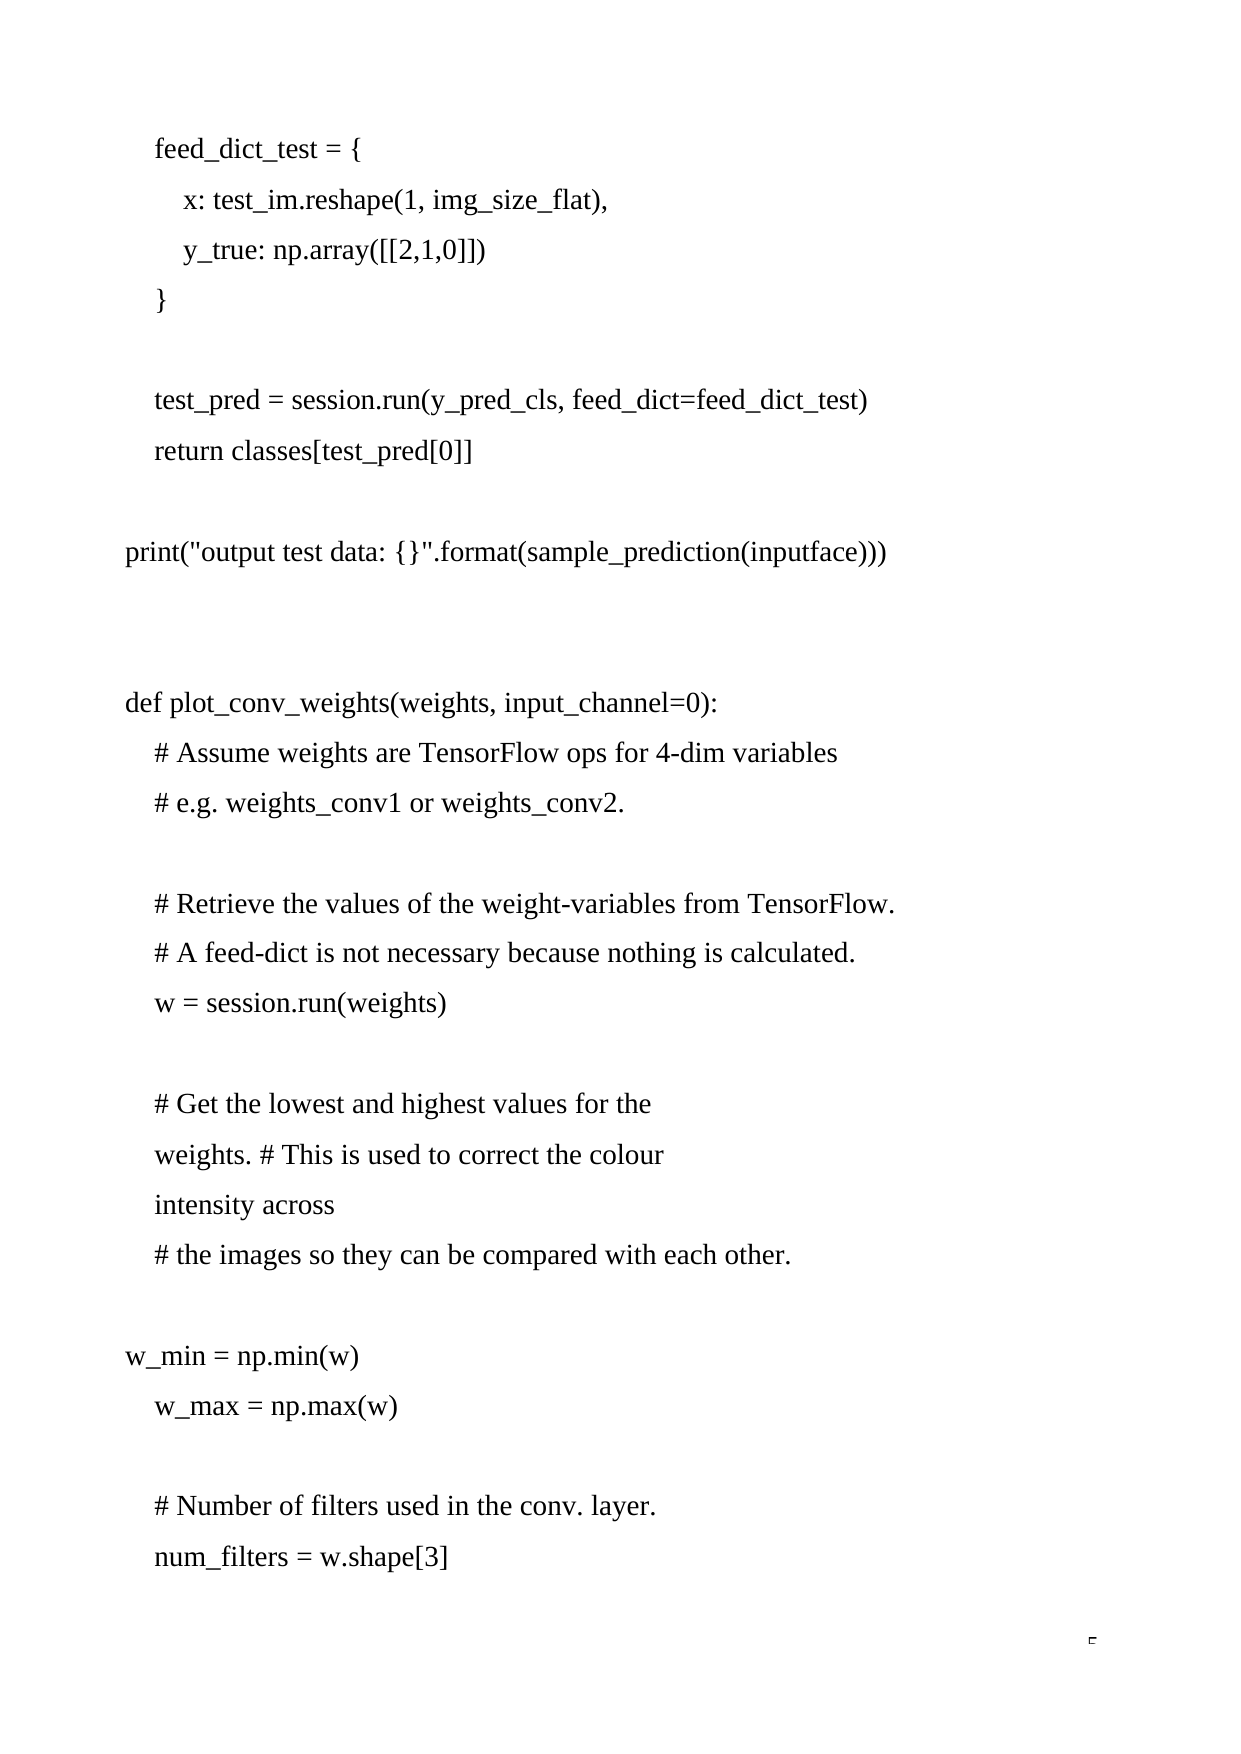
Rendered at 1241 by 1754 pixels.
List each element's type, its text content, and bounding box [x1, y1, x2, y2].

text test_pred = session.run(y_pred_cls, feed_dict=feed_dict_test) return classes[test_pred[0]] [154, 382, 922, 467]
text w_min = np.min(w) w_max = np.max(w) [125, 1338, 406, 1422]
text } [154, 282, 1219, 316]
text # Number of filters used in the conv. layer. num_filters = w.shape[3] [154, 1488, 775, 1572]
text def plot_conv_weights(weights, input_channel=0): [125, 685, 1219, 718]
text feed_dict_test = { [154, 132, 1219, 165]
text w = session.run(weights) [154, 986, 1219, 1019]
text print("output test data: {}".format(sample_prediction(inputface))) [125, 534, 1219, 567]
text # Get the lowest and highest values for the weights. # This is used to correct the colour intensity across [154, 1086, 754, 1221]
text x: test_im.reshape(1, img_size_flat), y_true: np.array([[2,1,0]]) [183, 182, 627, 265]
text # the images so they can be compared with each other. [154, 1238, 1219, 1271]
text # Retrieve the values of the weight-variables from TensorFlow. # A feed-dict is not necessary because nothing is calculated. [154, 886, 898, 969]
text # Assume weights are TensorFlow ops for 4-dim variables # e.g. weights_conv1 or weights_conv2. [154, 735, 843, 819]
